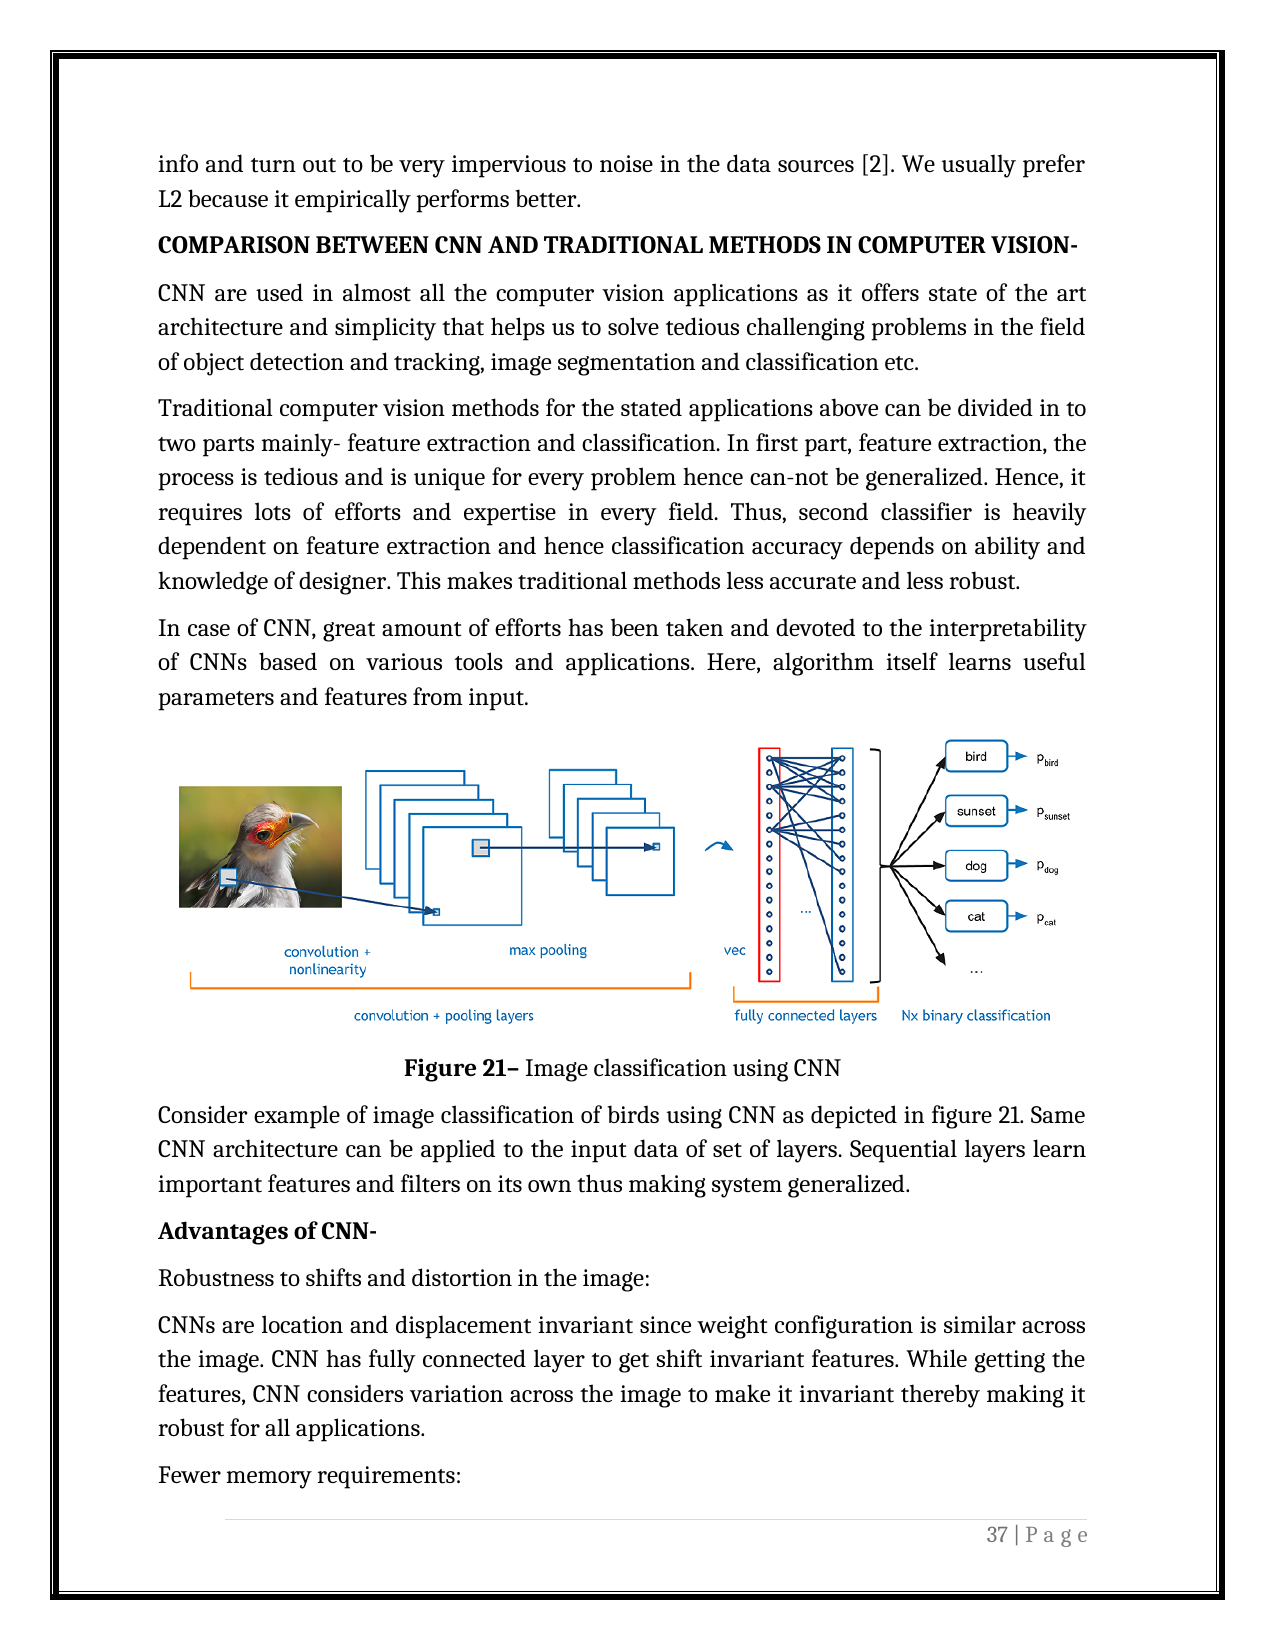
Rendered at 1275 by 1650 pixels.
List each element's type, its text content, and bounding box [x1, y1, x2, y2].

text Fewer memory requirements: [158, 1461, 1087, 1490]
text CNN are used in almost all the computer vision applications as it offers state of the art architecture and simplicity that helps us to solve tedious challenging problems in the field of object detection and tracking, image segmentation and classification etc. [158, 278, 1087, 376]
text In case of CNN, great amount of efforts has been taken and devoted to the interpretability of CNNs based on various tools and applications. Here, algorithm itself learns useful parameters and features from input. [158, 614, 1087, 711]
text COMPARISON BETWEEN CNN AND TRADITIONAL METHODS IN COMPUTER VISION- [158, 231, 1087, 260]
text Robustness to shifts and distortion in the image: [158, 1264, 1087, 1292]
text Consider example of image classification of birds using CNN as depicted in figure 21. Same CNN architecture can be applied to the input data of set of layers. Sequential layers learn important features and filters on its own thus making system generalized. [158, 1101, 1087, 1198]
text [158, 150, 1087, 213]
text CNNs are location and displacement invariant since weight configuration is similar across the image. CNN has fully connected layer to get shift invariant features. While getting the features, CNN considers variation across the image to make it invariant thereby making it robust for all applications. [158, 1311, 1087, 1443]
text Advantages of CNN- [158, 1217, 1087, 1245]
text Traditional computer vision methods for the stated applications above can be divided in to two parts mainly- feature extraction and classification. In first part, feature extraction, the process is tedious and is unique for every problem hence can-not be generalized. Hence, it requires lots of efforts and expertise in every field. Thus, second classifier is heavily dependent on feature extraction and hence classification accuracy depends on ability and knowledge of designer. This makes traditional methods less accurate and less robust. [158, 394, 1087, 596]
text Figure 21– Image classification using CNN [158, 1054, 1087, 1082]
